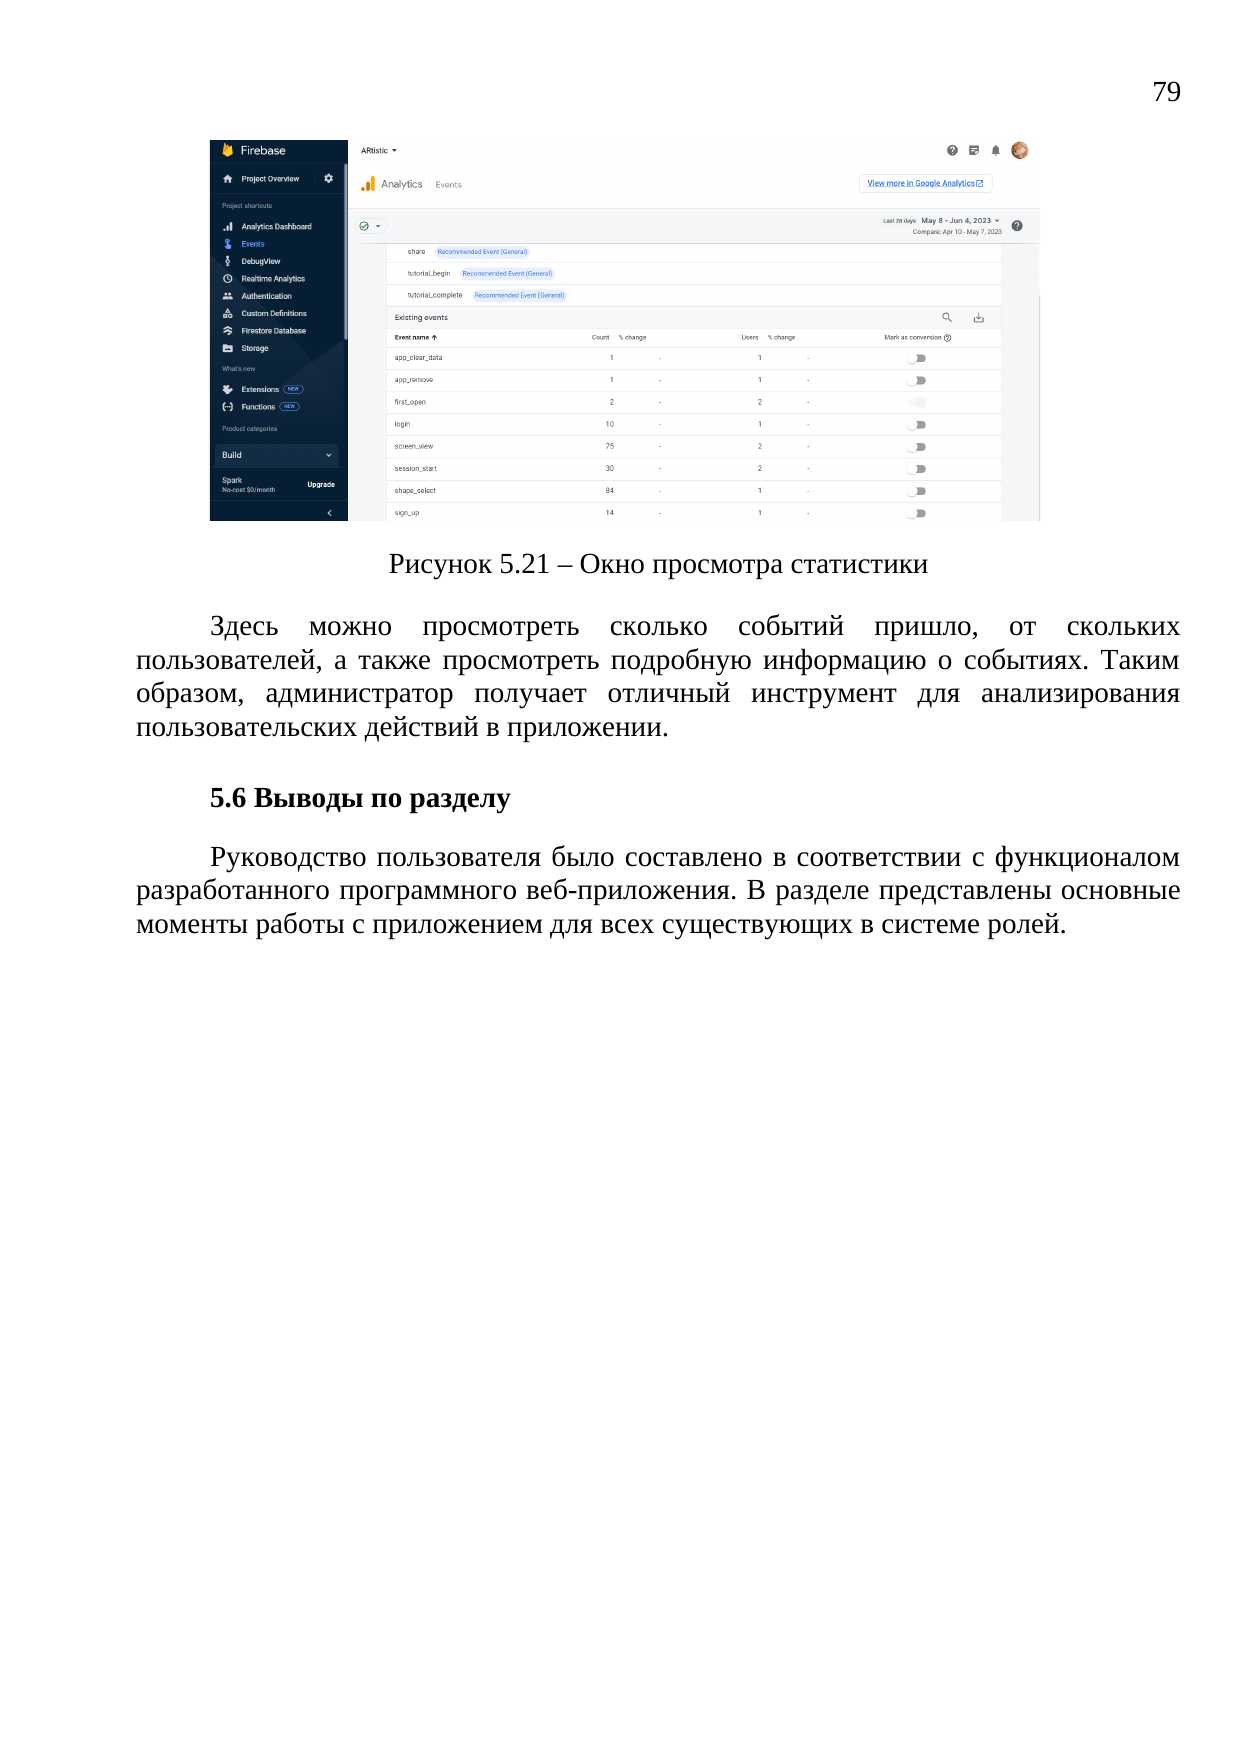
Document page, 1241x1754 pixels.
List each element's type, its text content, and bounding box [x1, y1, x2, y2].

text Рисунок 5.21 – Окно просмотра статистики [136, 546, 1181, 579]
text Здесь можно просмотреть сколько событий пришло, от скольких пользователей, а также просмотреть подробную информацию о событиях. Таким образом, администратор получает отличный инструмент для анализирования пользовательских действий в приложении. [136, 608, 1181, 743]
picture [209, 140, 1041, 521]
text 5.6 Выводы по разделу [136, 780, 1181, 814]
text Руководство пользователя было составлено в соответствии с функционалом разработанного программного веб-приложения. В разделе представлены основные моменты работы с приложением для всех существующих в системе ролей. [136, 839, 1181, 939]
